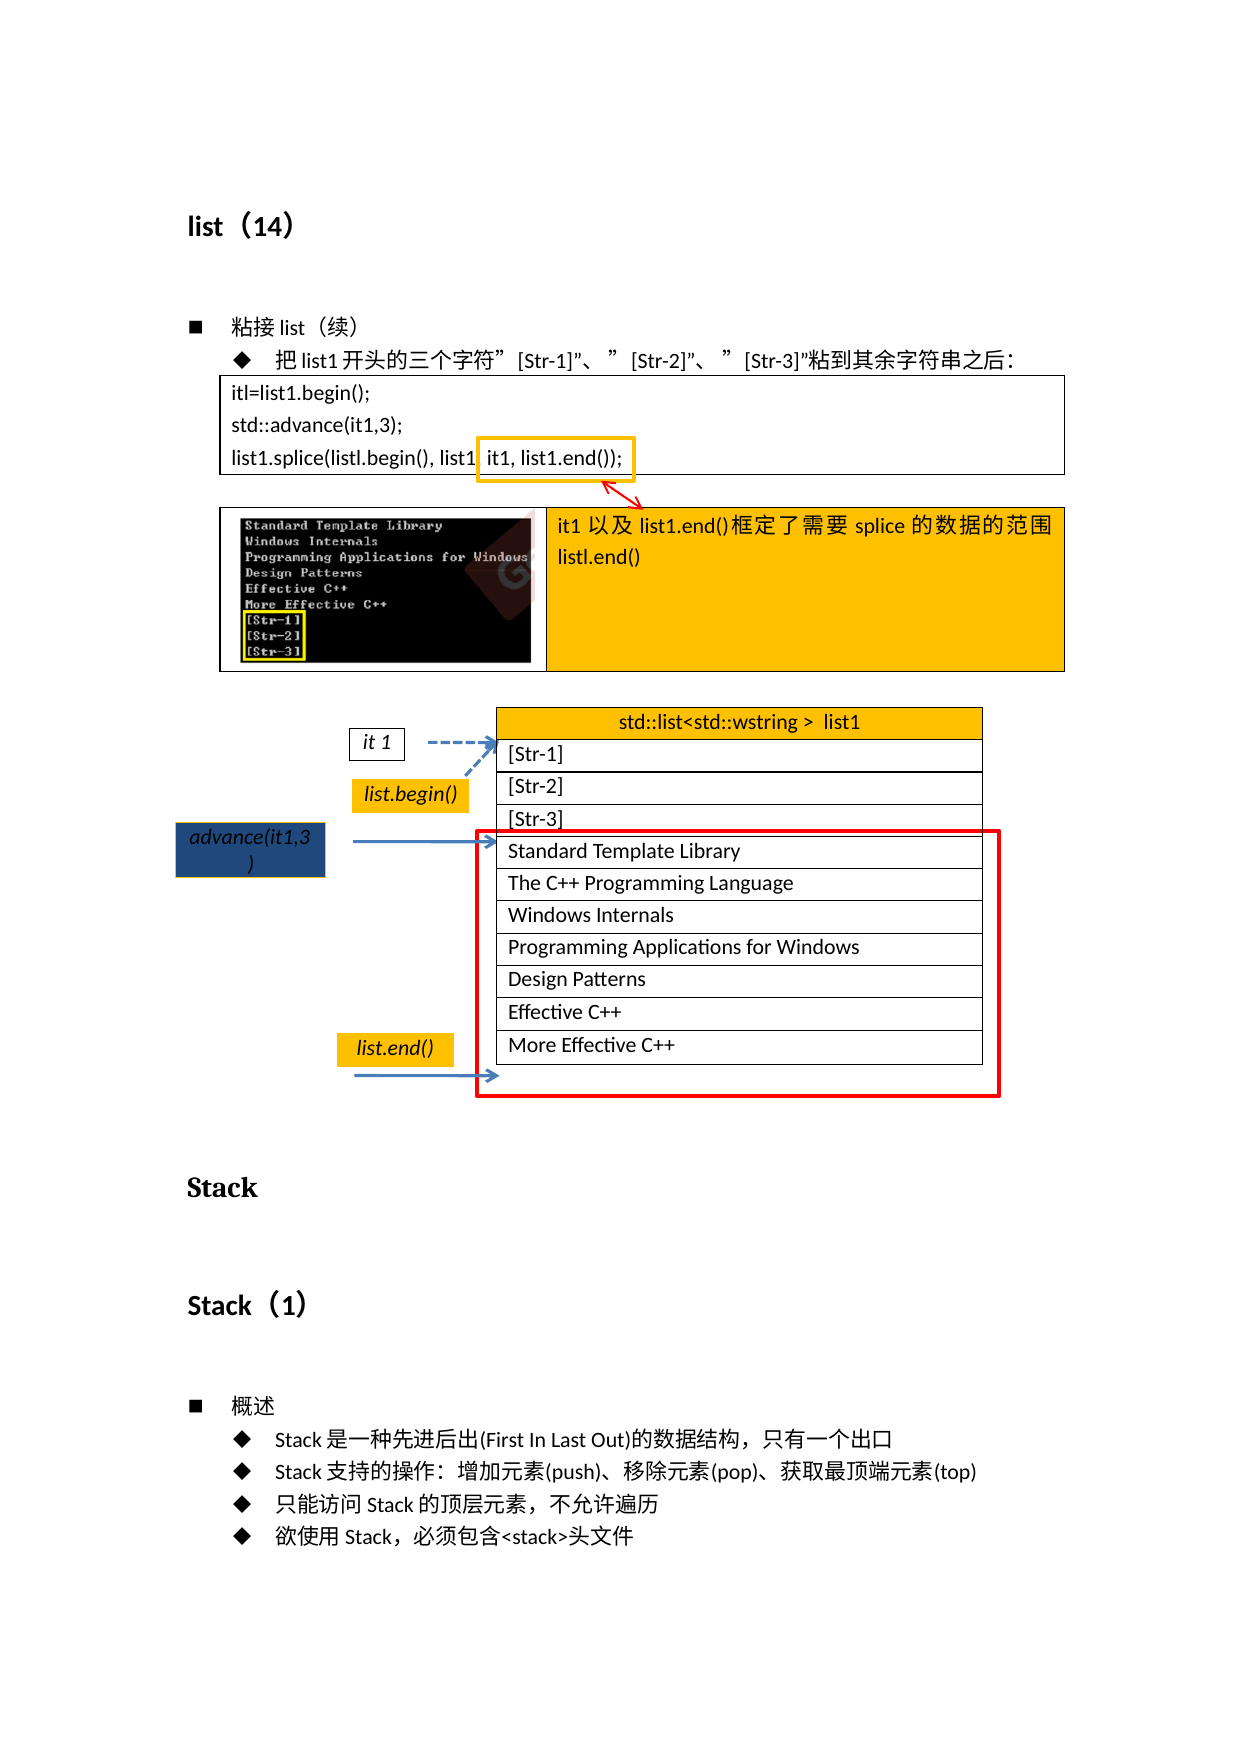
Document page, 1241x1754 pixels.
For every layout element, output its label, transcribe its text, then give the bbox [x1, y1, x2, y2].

picture [231, 508, 535, 668]
list 把list1开头的三个字符”[Str-1]”、 ”[Str-2]”、 ”[Str-3]”粘到其余字符串之后： [231, 342, 1053, 375]
table_header std::list<std::wstring > list1 [497, 708, 982, 739]
table_cell Windows Internals [497, 901, 982, 932]
list 欲使用Stack，必须包含<stack>头文件 [231, 1519, 1053, 1551]
table_header it 1 [350, 729, 404, 760]
list Stack支持的操作：增加元素(push)、移除元素(pop)、获取最顶端元素(top) [231, 1454, 1053, 1486]
table_cell [Str-2] [497, 773, 982, 804]
table_header list.begin() [353, 780, 468, 811]
list 概述 [187, 1389, 1053, 1421]
subtitle Stack [187, 1156, 1053, 1221]
list 粘接list（续） [187, 310, 1053, 342]
table_header itl=list1.begin(); std::advance(it1,3); list1.splice(listl.begin(), list1, it1, list1.end()); [221, 376, 1064, 473]
table_header list.end() [338, 1034, 453, 1066]
list 只能访问Stack的顶层元素，不允许遍历 [231, 1486, 1053, 1519]
table_header advance(it1,3) [176, 823, 325, 877]
table_header [221, 508, 546, 671]
subtitle list（14） [187, 191, 1053, 256]
table_cell More Effective C++ [497, 1031, 982, 1064]
table_cell Standard Template Library [497, 837, 982, 868]
table_header it1以及list1.end()框定了需要splice的数据的范围listl.end() [547, 508, 1064, 671]
table_cell [Str-3] [497, 805, 982, 836]
table_cell Programming Applications for Windows [497, 934, 982, 964]
subtitle Stack（1） [187, 1270, 1053, 1335]
table_cell Design Patterns [497, 966, 982, 997]
list Stack是一种先进后出(First In Last Out)的数据结构，只有一个出口 [231, 1421, 1053, 1454]
table_cell Effective C++ [497, 998, 982, 1030]
table_cell The C++ Programming Language [497, 869, 982, 900]
table_cell [Str-1] [497, 740, 982, 771]
